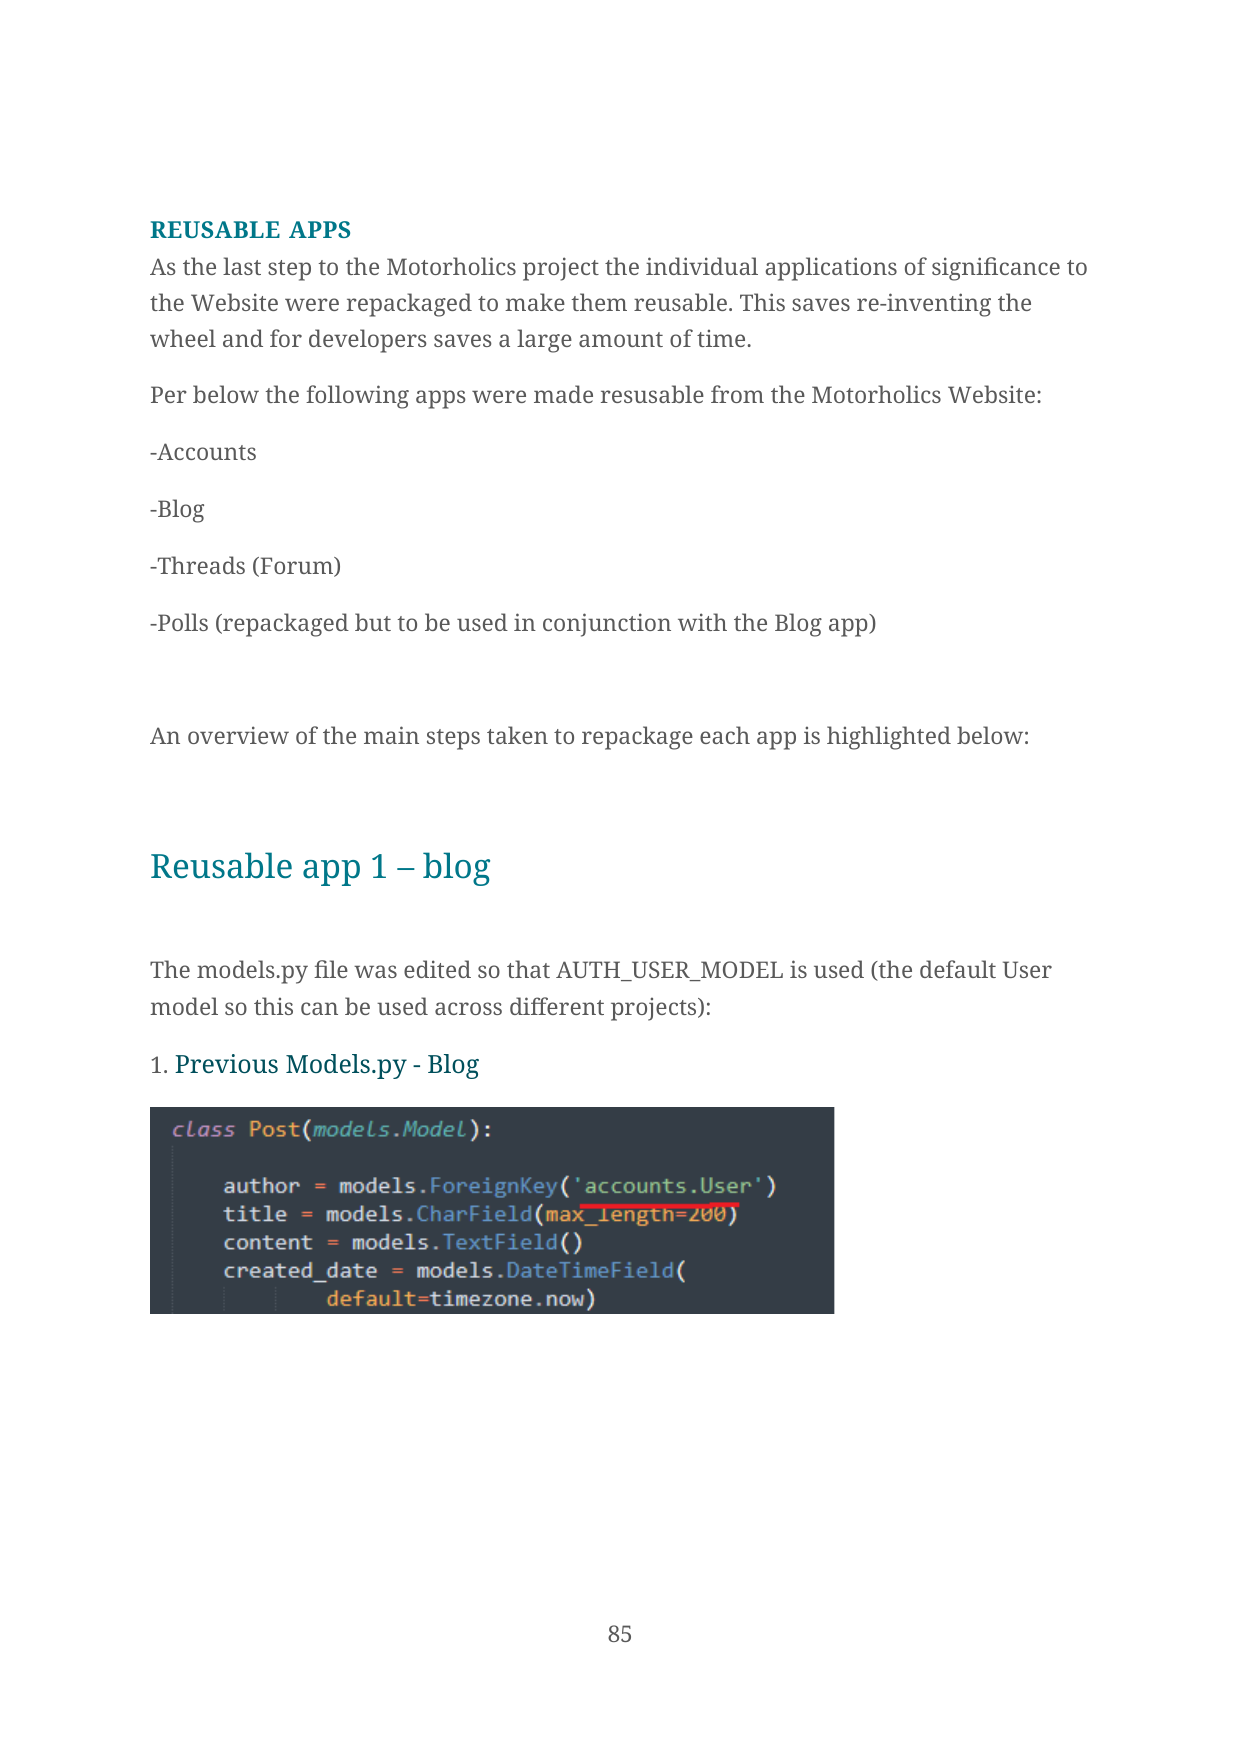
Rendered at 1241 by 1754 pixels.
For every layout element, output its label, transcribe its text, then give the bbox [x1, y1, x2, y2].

text -Threads (Forum) [150, 550, 1090, 581]
text -Accounts [150, 436, 1090, 467]
text -Blog [150, 493, 1090, 524]
text -Polls (repackaged but to be used in conjunction with the Blog app) [150, 607, 1090, 638]
text Per below the following apps were made resusable from the Motorholics Website: [150, 379, 1090, 411]
text As the last step to the Motorholics project the individual applications of significance to the Website were repackaged to make them reusable. This saves re-inventing the wheel and for developers saves a large amount of time. [150, 251, 1090, 354]
text 1. Previous Models.py - Blog [150, 1047, 1090, 1081]
text An overview of the main steps taken to repackage each app is highlighted below: [150, 720, 1090, 751]
text The models.py file was edited so that AUTH_USER_MODEL is used (the default User model so this can be used across different projects): [150, 954, 1090, 1022]
subtitle Reusable app 1 – blog [150, 843, 1090, 888]
picture [150, 1107, 835, 1314]
subtitle reusable apps [150, 207, 1090, 247]
